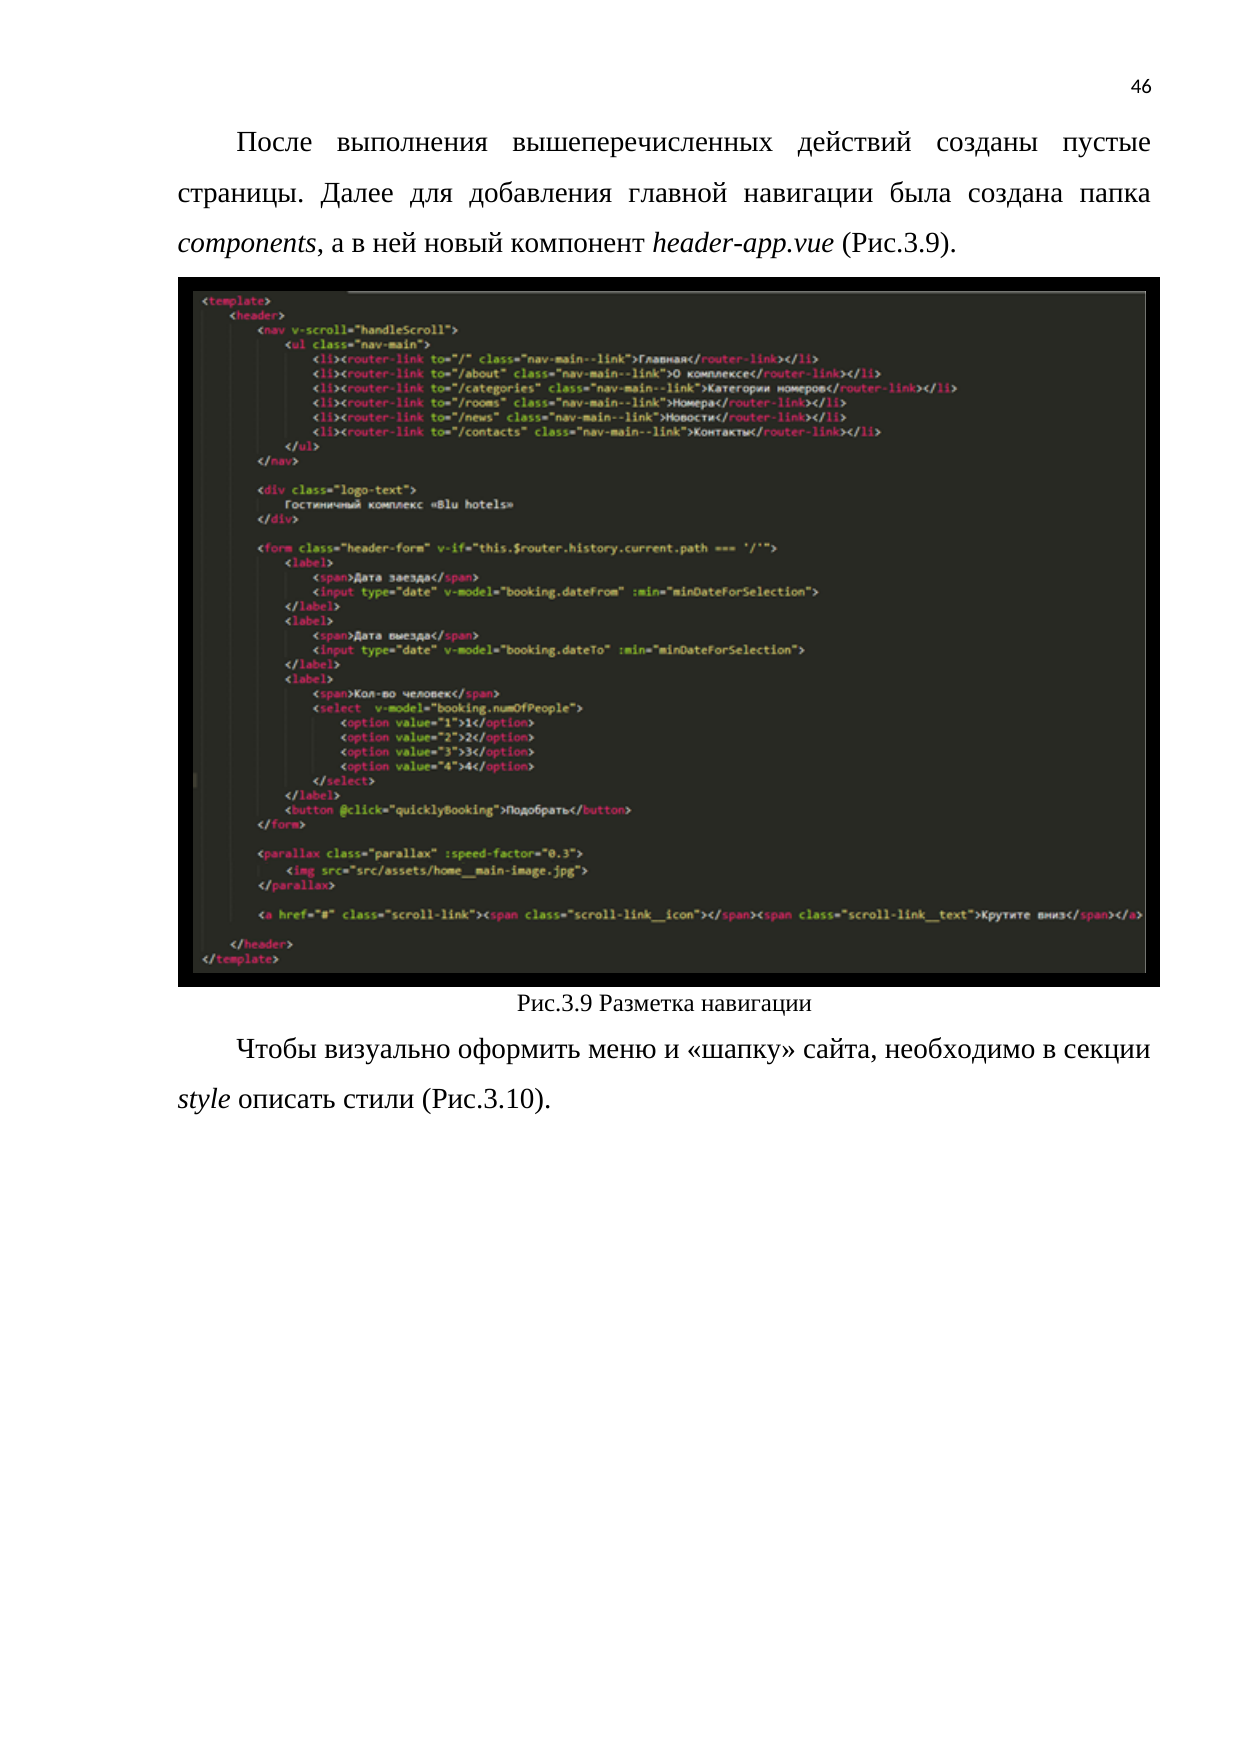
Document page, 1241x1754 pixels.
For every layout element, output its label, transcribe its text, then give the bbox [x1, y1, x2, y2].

picture [193, 291, 1146, 973]
text Чтобы визуально оформить меню и «шапку» сайта, необходимо в секции style описать стили (Рис.3.10). [177, 1031, 1152, 1115]
text Рис.3.9 Разметка навигации [177, 988, 1152, 1017]
text После выполнения вышеперечисленных действий созданы пустые страницы. Далее для добавления главной навигации была создана папка components, а в ней новый компонент header-app.vue (Рис.3.9). [177, 124, 1152, 259]
